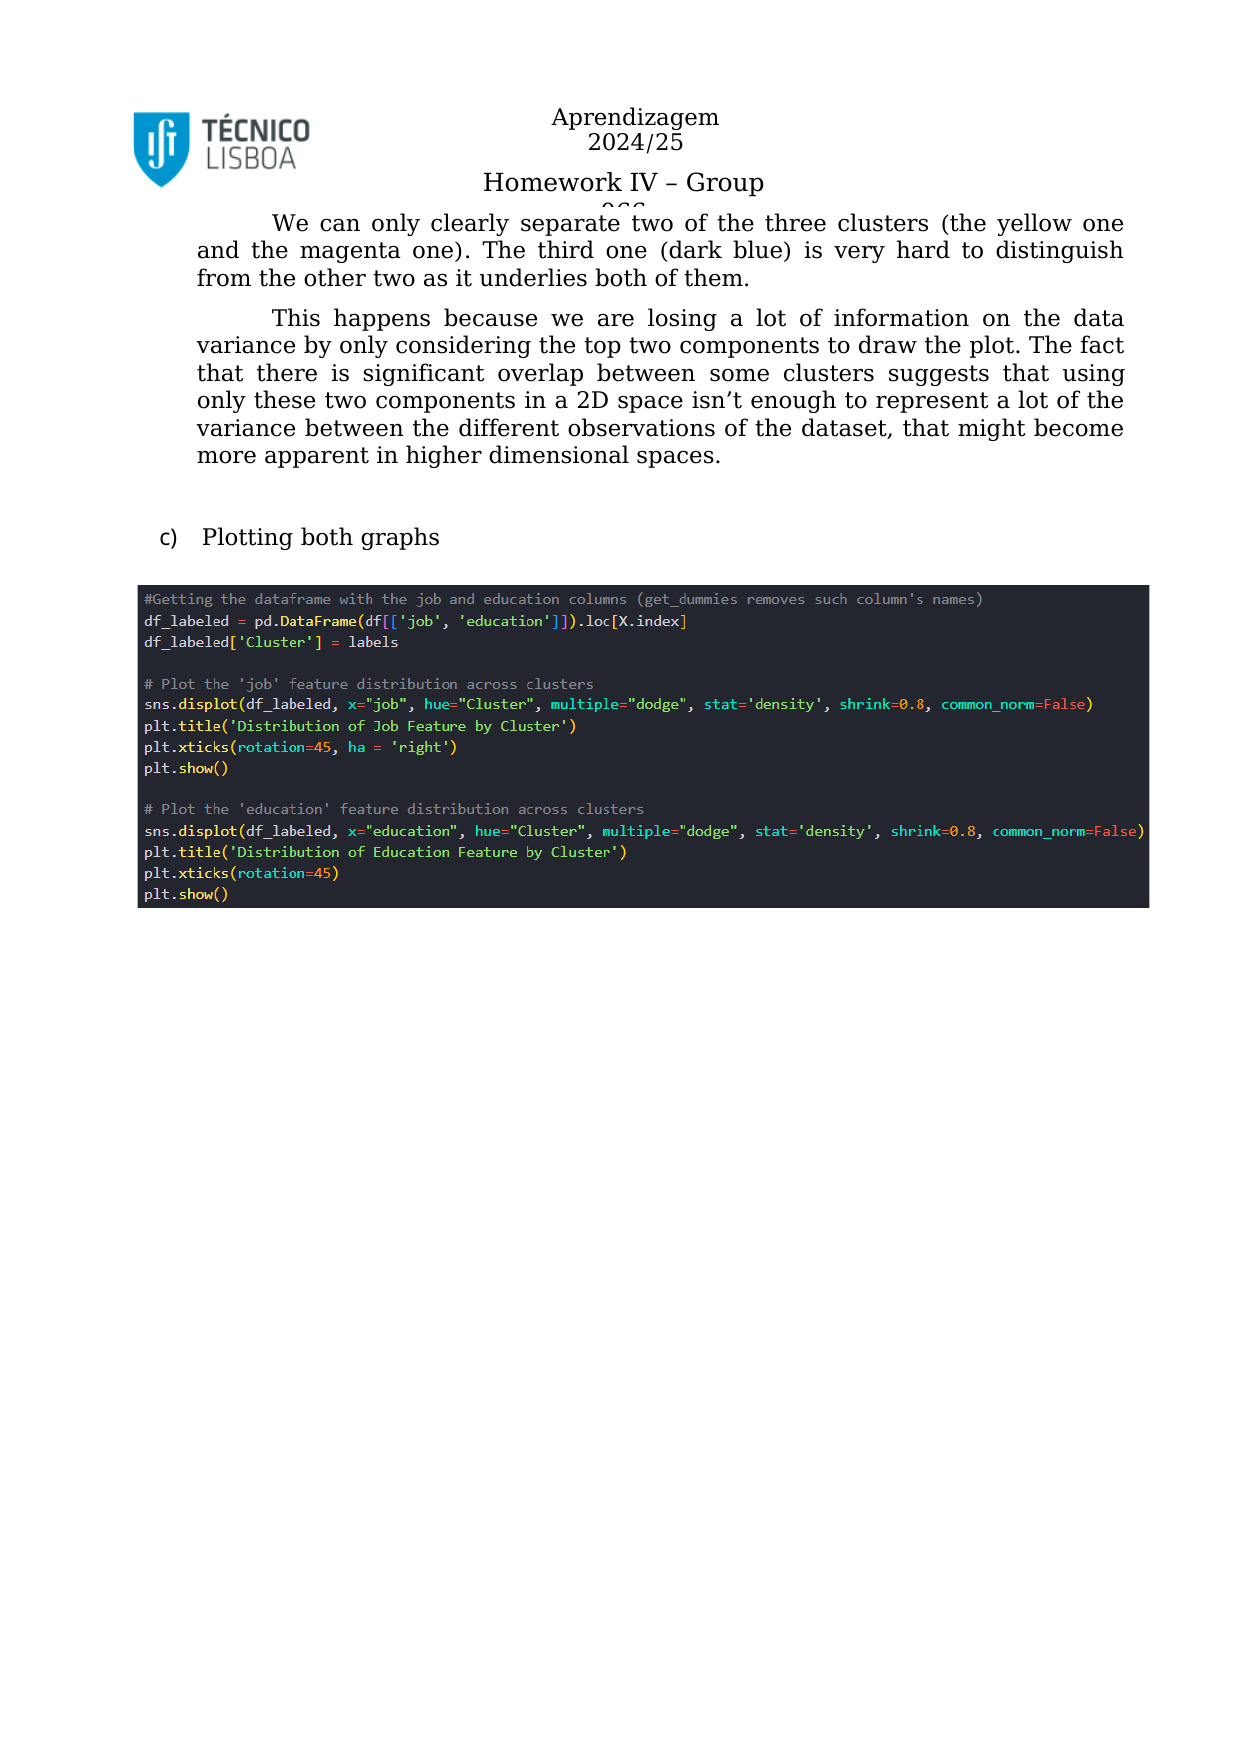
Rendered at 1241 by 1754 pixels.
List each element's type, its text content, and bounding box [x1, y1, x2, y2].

text We can only clearly separate two of the three clusters (the yellow one and the magenta one). The third one (dark blue) is very hard to distinguish from the other two as it underlies both of them. [197, 208, 1126, 291]
picture [167, 133, 176, 155]
picture [149, 160, 155, 168]
text This happens because we are losing a lot of information on the data variance by only considering the top two components to draw the plot. The fact that there is significant overlap between some clusters suggests that using only these two components in a 2D space isn’t enough to represent a lot of the variance between the different observations of the dataset, that might become more apparent in higher dimensional spaces. [197, 303, 1125, 468]
list Plotting both graphs [159, 521, 1180, 552]
picture [158, 120, 164, 168]
picture [149, 133, 153, 155]
picture [133, 112, 310, 188]
picture [136, 585, 1148, 907]
